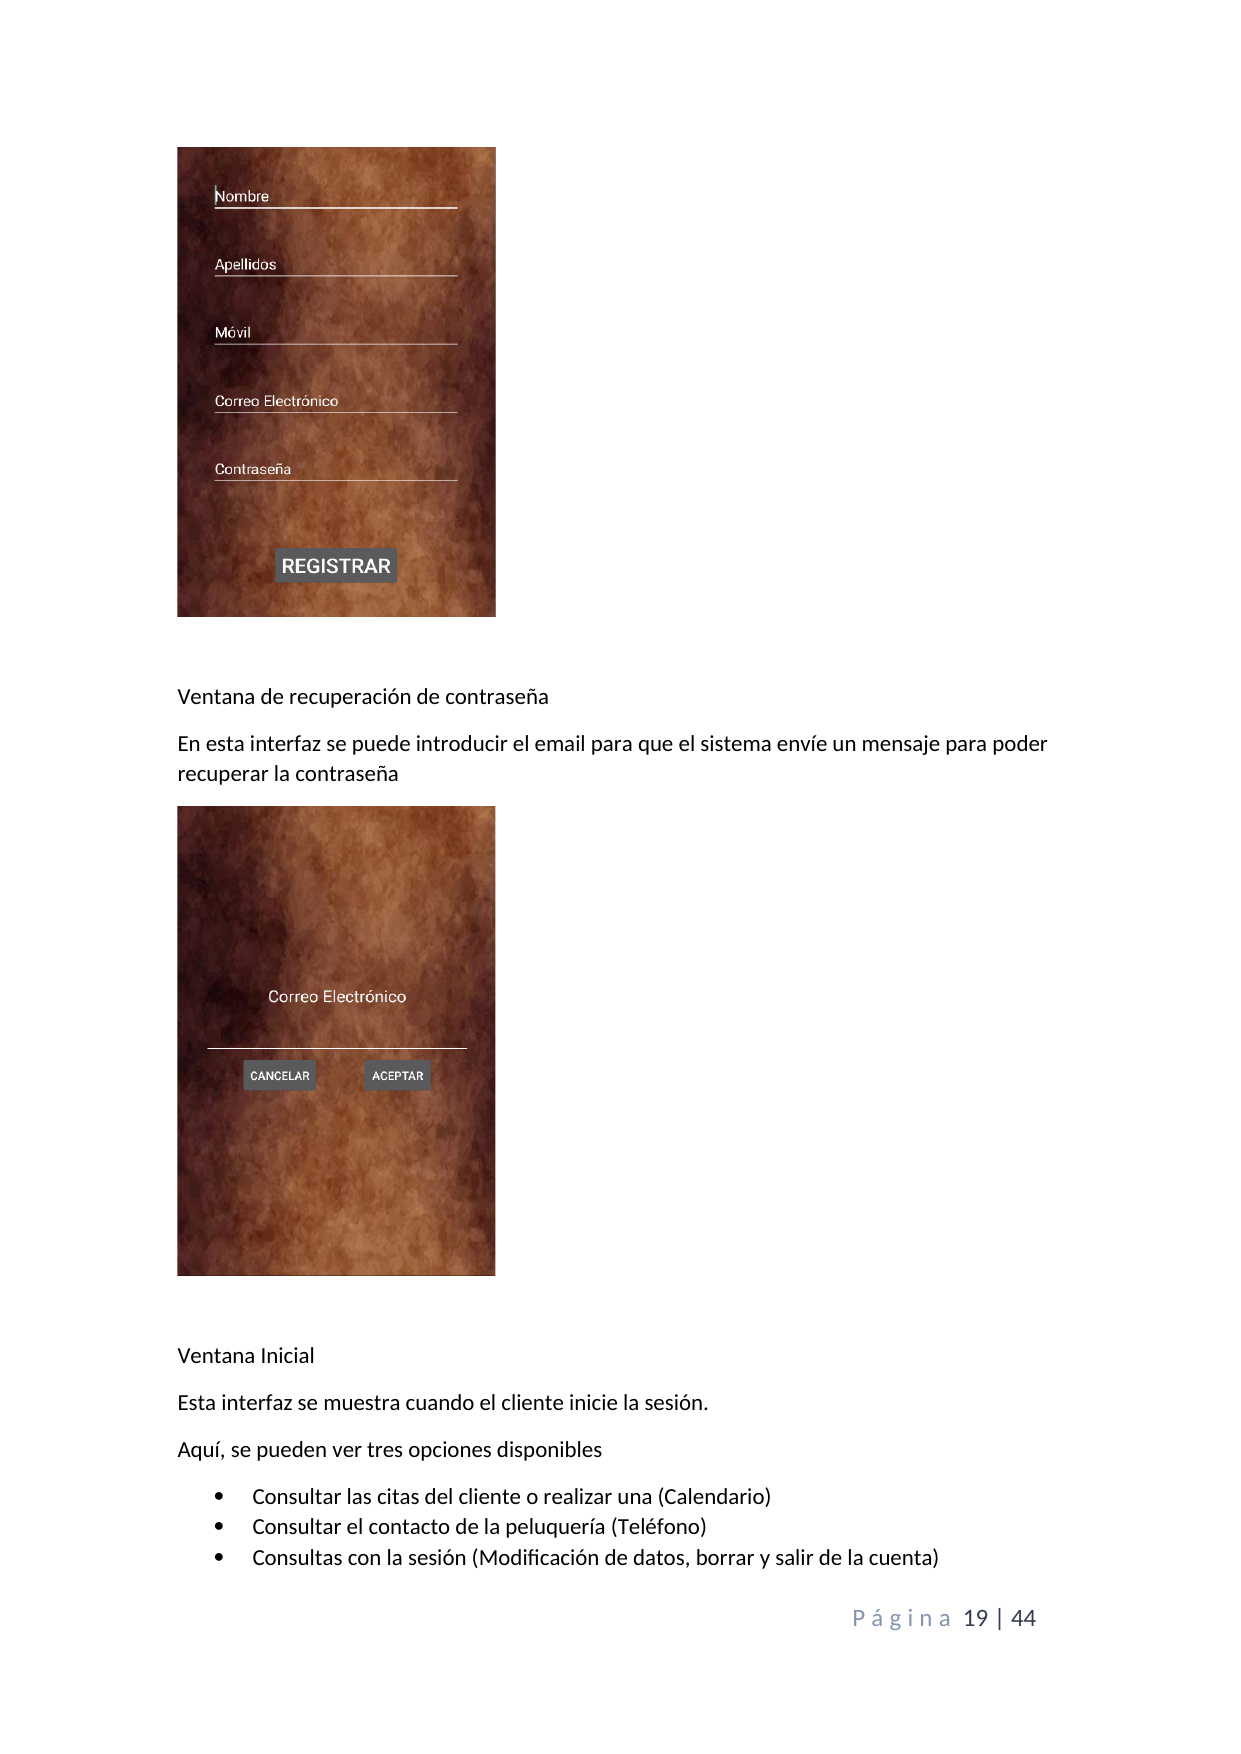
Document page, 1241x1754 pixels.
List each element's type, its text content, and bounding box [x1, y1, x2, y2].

text Ventana de recuperación de contraseña [177, 682, 1063, 710]
text Aquí, se pueden ver tres opciones disponibles [177, 1435, 1063, 1463]
text Ventana Inicial [177, 1342, 1063, 1369]
picture [177, 806, 496, 1276]
picture [177, 147, 496, 617]
list Consultas con la sesión (Modificación de datos, borrar y salir de la cuenta) [215, 1543, 1063, 1571]
text En esta interfaz se puede introducir el email para que el sistema envíe un mensaje para poder recuperar la contraseña [177, 729, 1063, 787]
list Consultar las citas del cliente o realizar una (Calendario) [215, 1482, 1063, 1510]
list Consultar el contacto de la peluquería (Teléfono) [215, 1512, 1063, 1540]
text Esta interfaz se muestra cuando el cliente inicie la sesión. [177, 1388, 1063, 1416]
